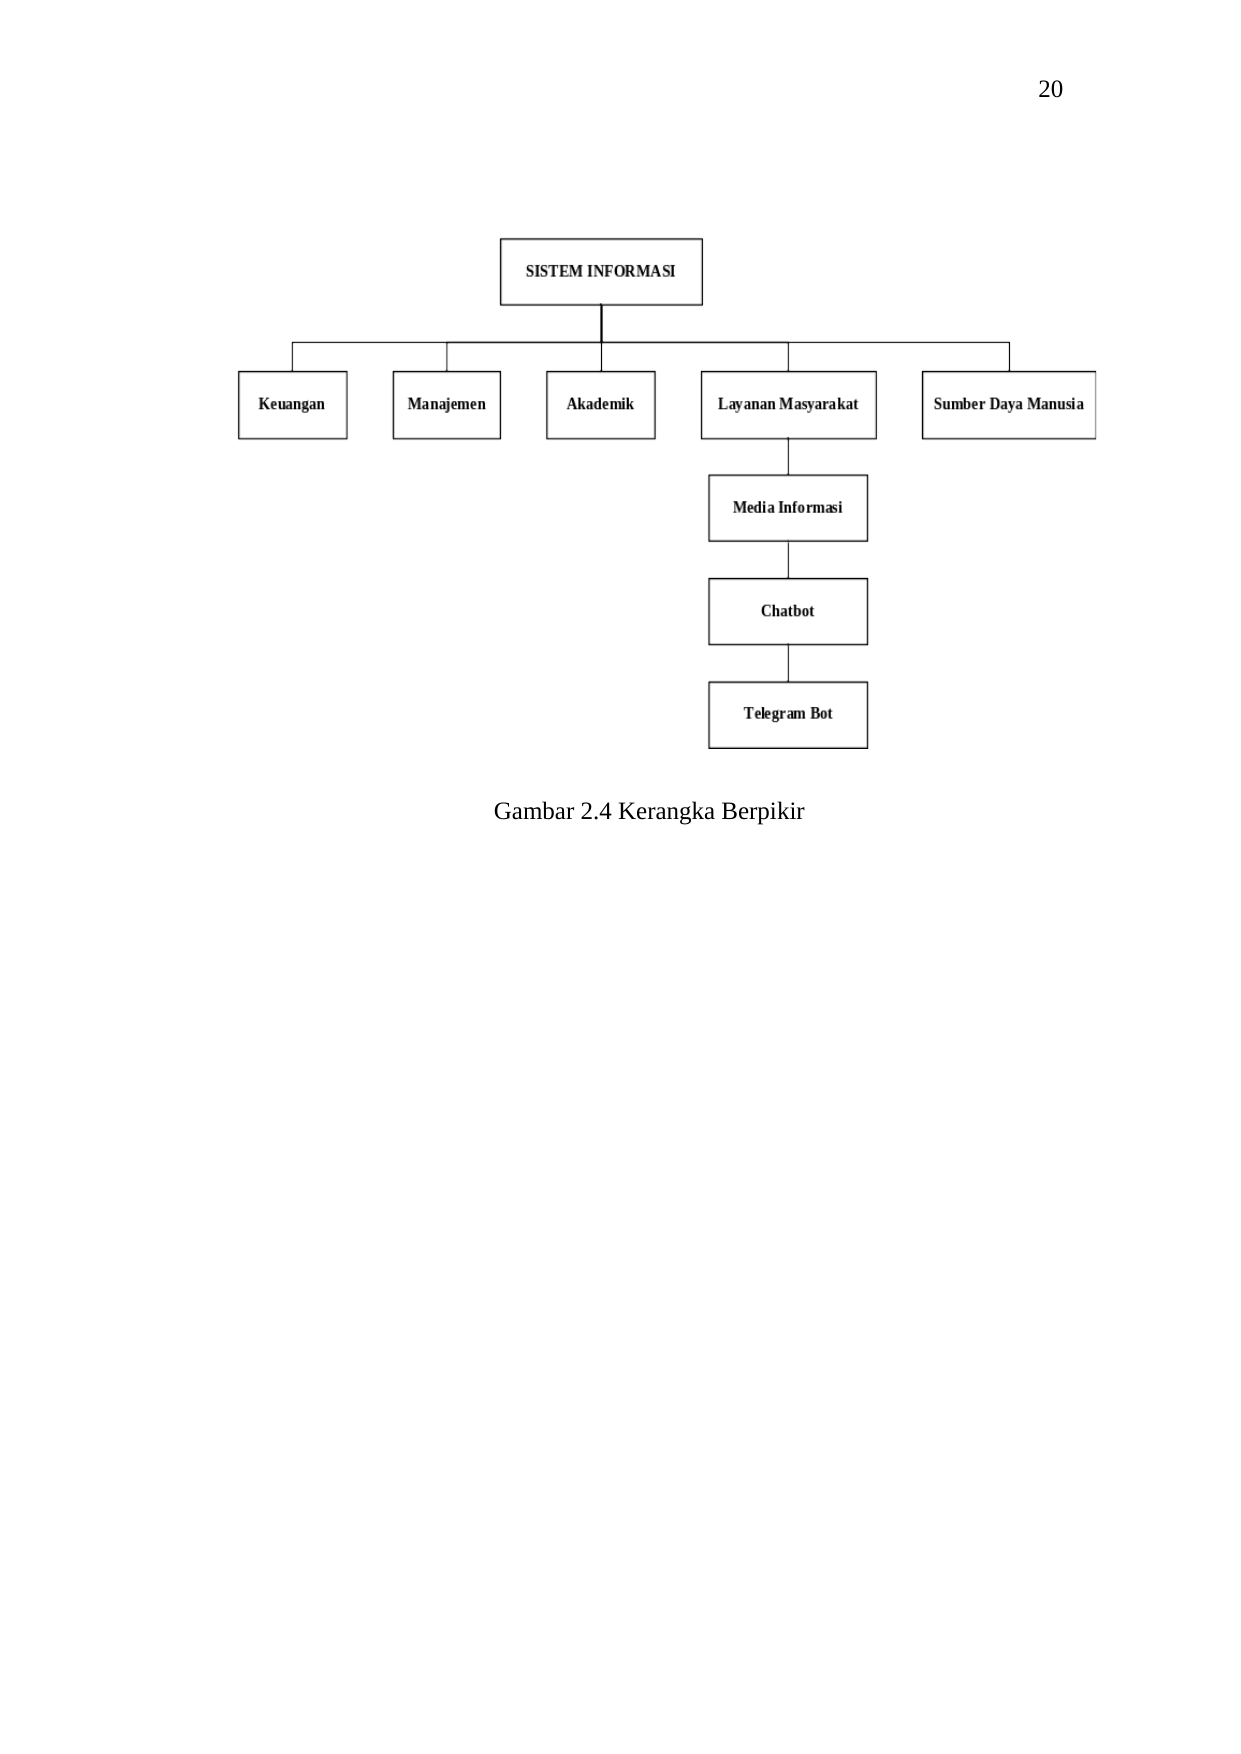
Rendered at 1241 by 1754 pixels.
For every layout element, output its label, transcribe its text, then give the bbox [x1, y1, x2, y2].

text Gambar 2.4 Kerangka Berpikir [236, 796, 1062, 825]
